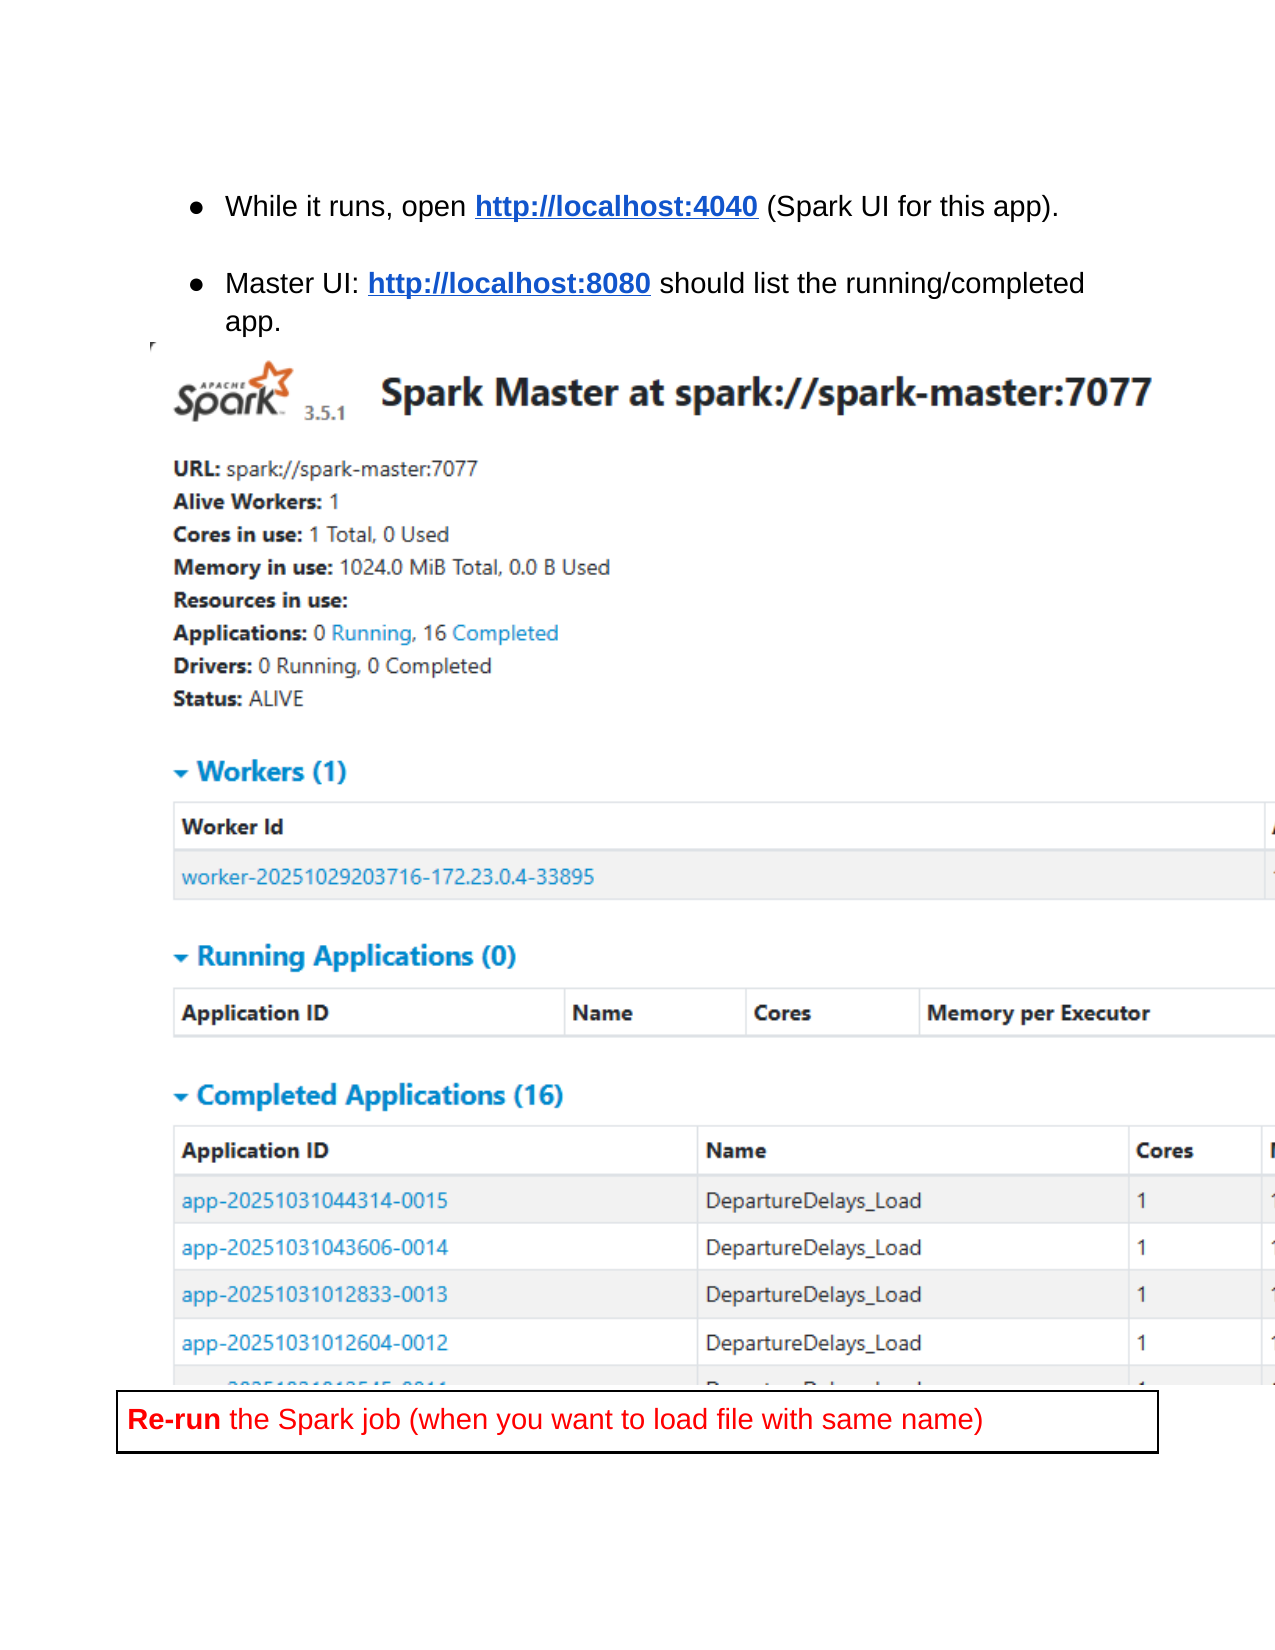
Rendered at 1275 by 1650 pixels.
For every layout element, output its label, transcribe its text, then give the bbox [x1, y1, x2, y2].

picture [150, 342, 1275, 1385]
table_header Re-run the Spark job (when you want to load file with same name) [118, 1392, 1157, 1451]
list While it runs, open http://localhost:4040 (Spark UI for this app). [187, 188, 1125, 261]
list Master UI: http://localhost:8080 should list the running/completed app. [187, 266, 1125, 338]
